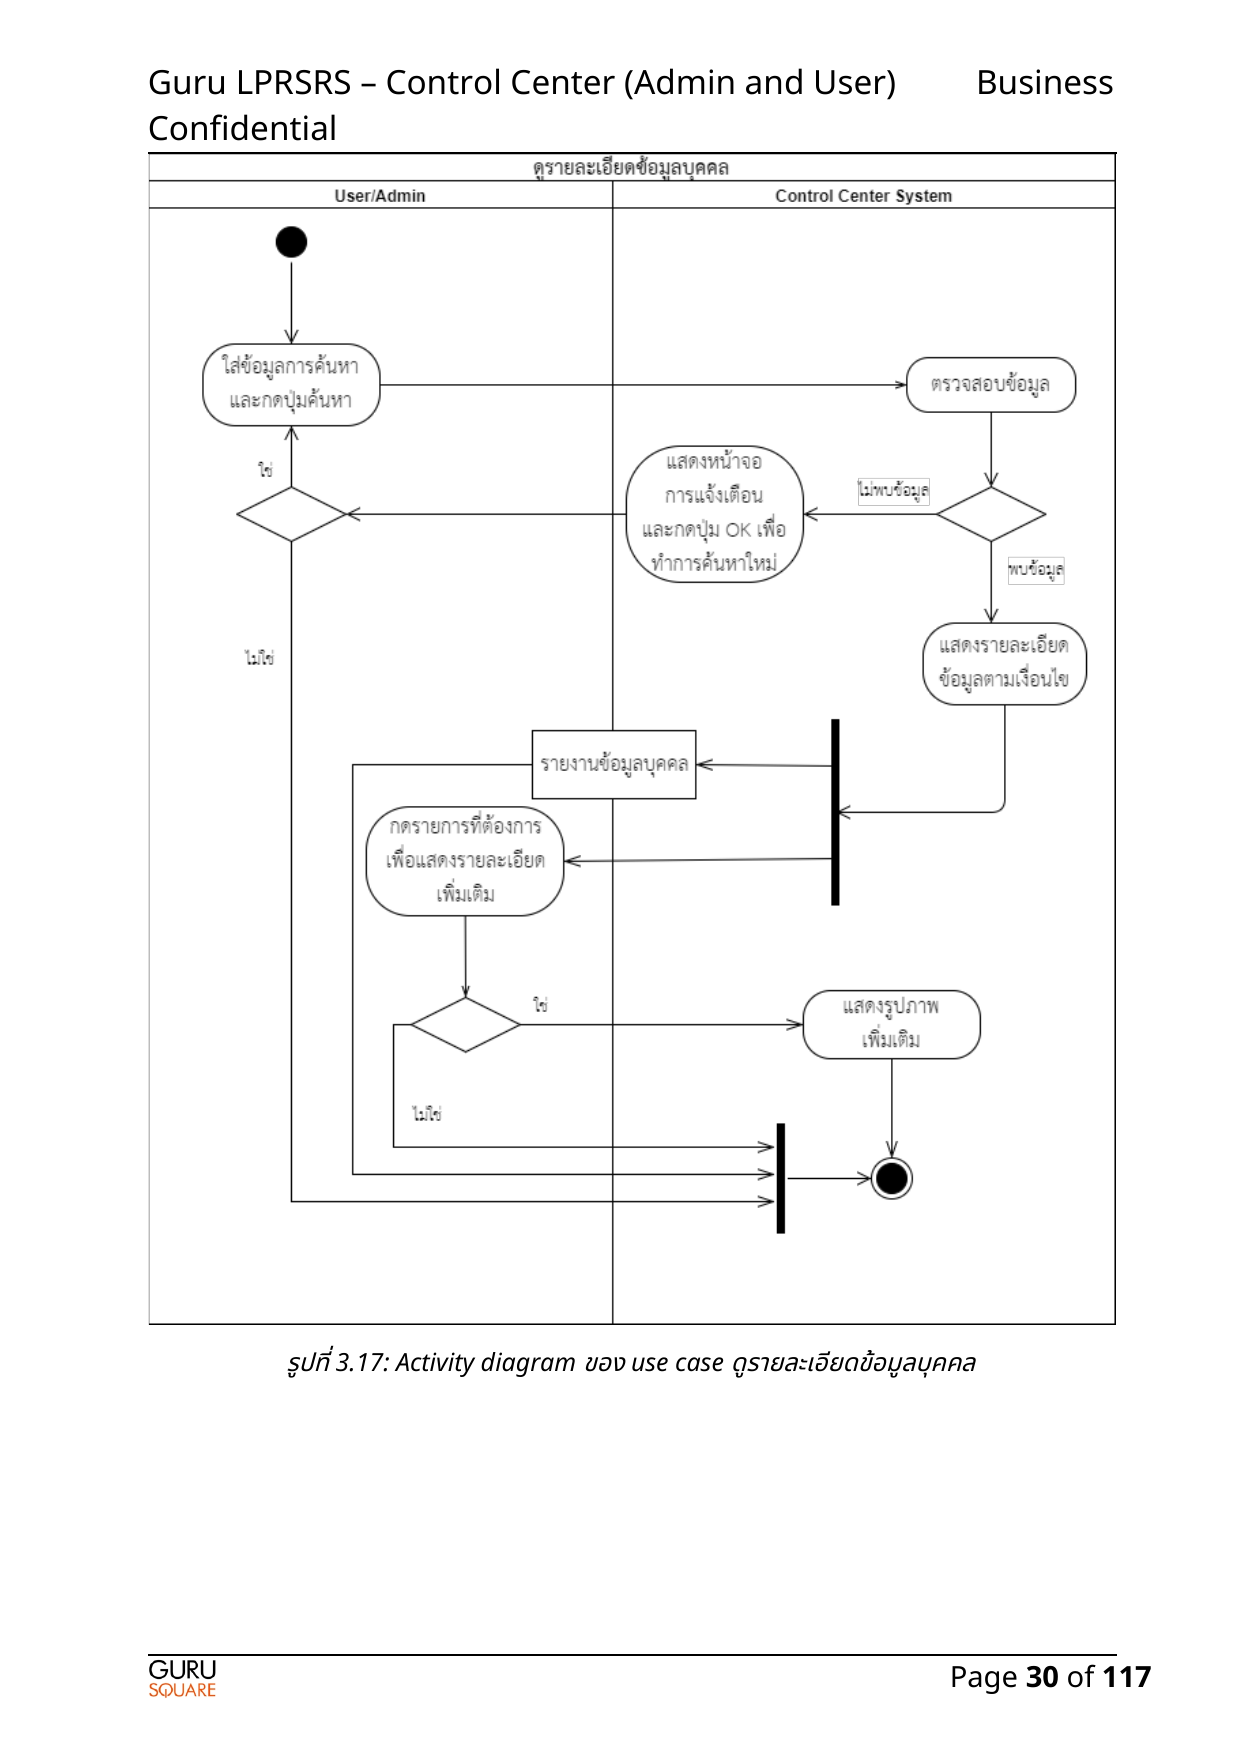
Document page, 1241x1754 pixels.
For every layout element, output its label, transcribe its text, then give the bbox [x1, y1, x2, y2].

picture [147, 1657, 218, 1699]
picture [148, 154, 1116, 1325]
